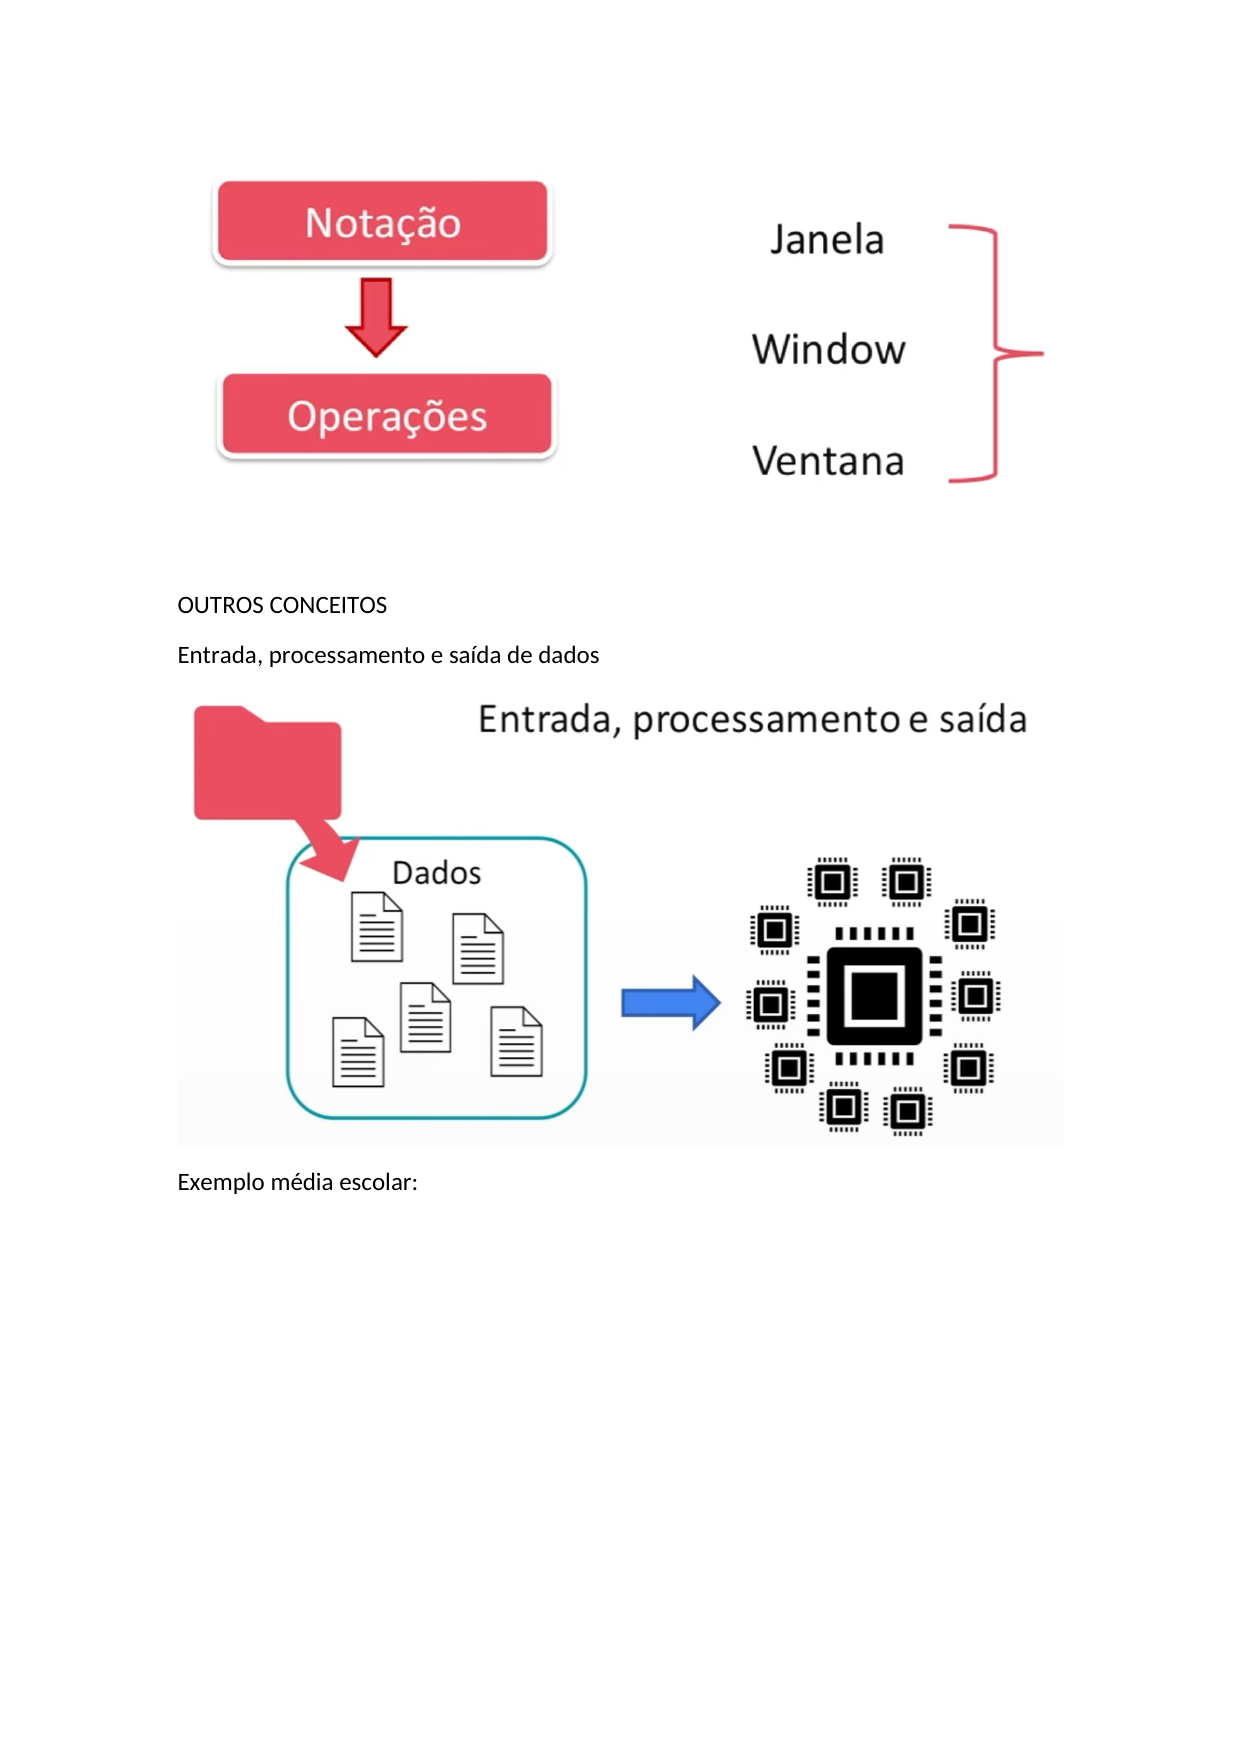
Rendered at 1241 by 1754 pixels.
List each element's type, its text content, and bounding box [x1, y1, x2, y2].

picture [177, 147, 1063, 521]
text Entrada, processamento e saída de dados [177, 639, 1063, 669]
text OUTROS CONCEITOS [177, 589, 1063, 620]
text Exemplo média escolar: [177, 1166, 1063, 1196]
picture [177, 688, 1063, 1147]
